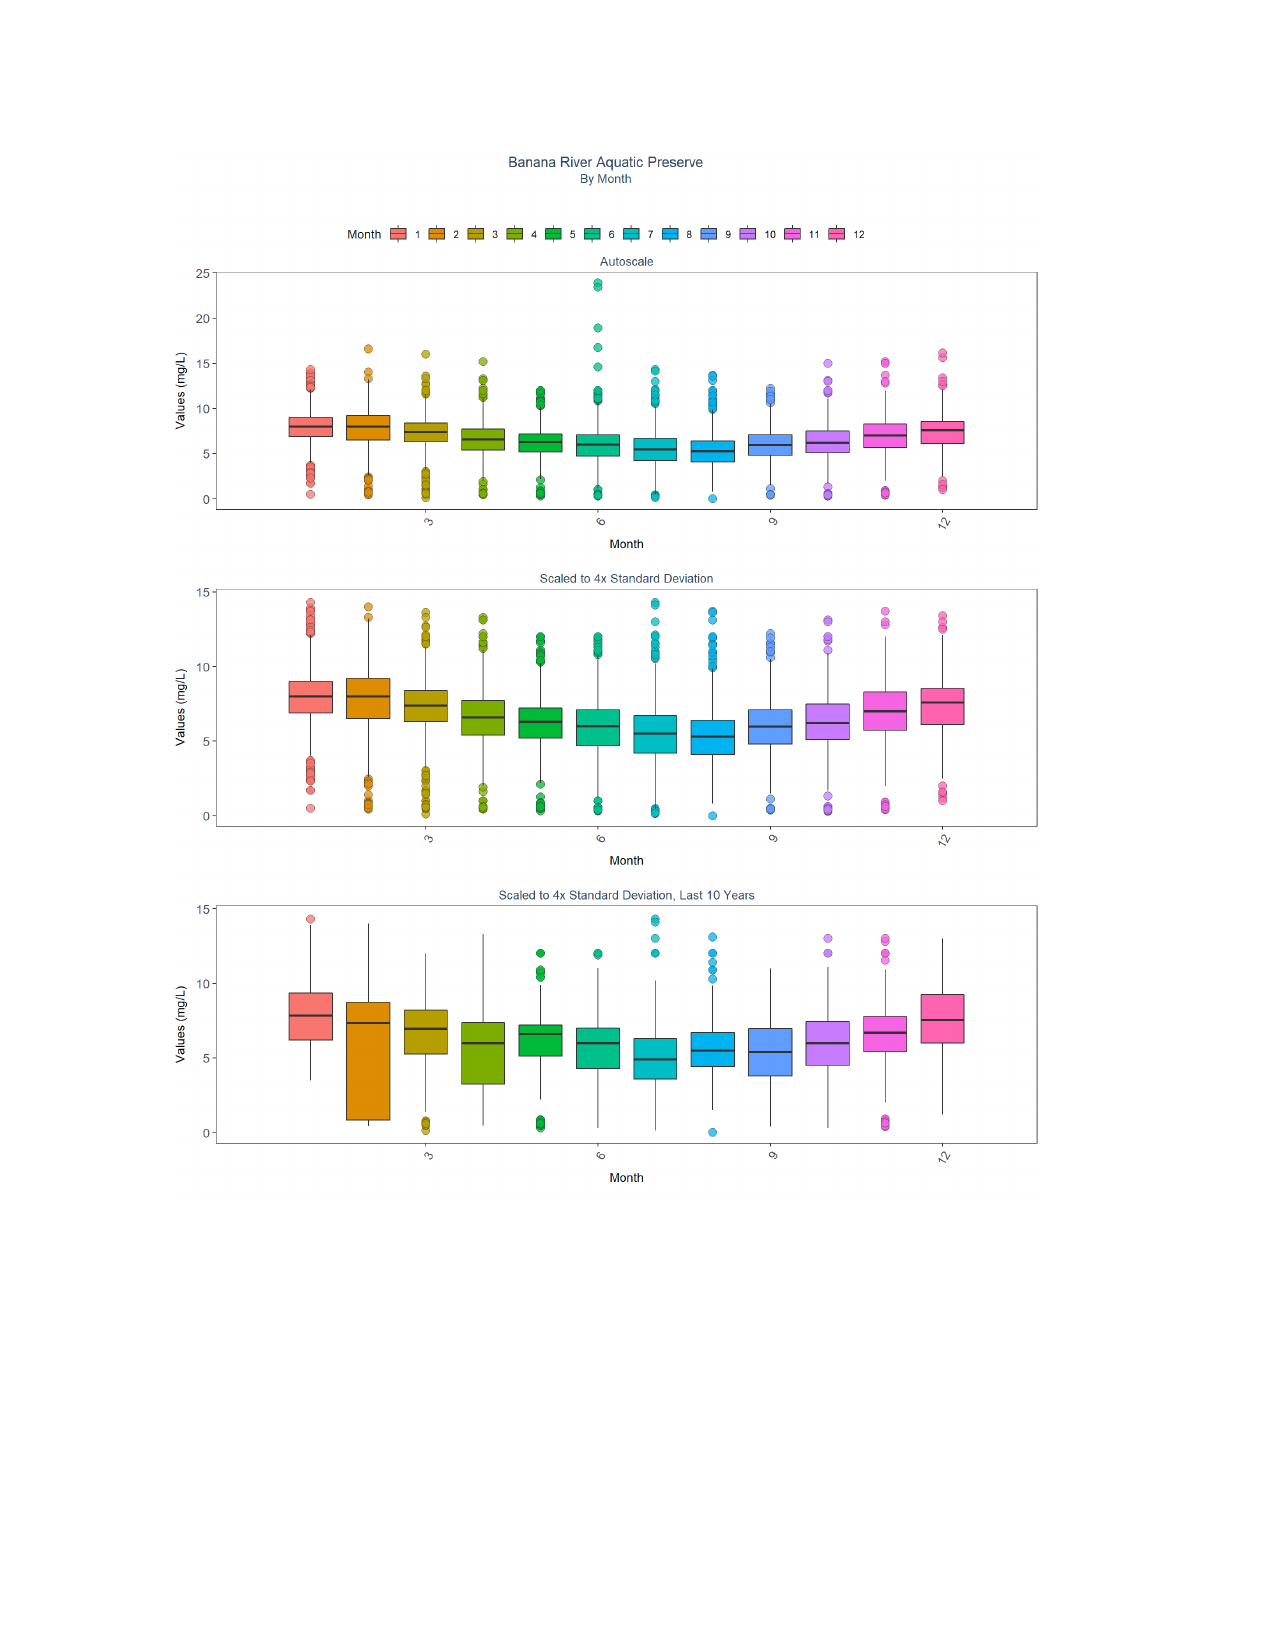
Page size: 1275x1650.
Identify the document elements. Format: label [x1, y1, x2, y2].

picture [168, 150, 1044, 1200]
